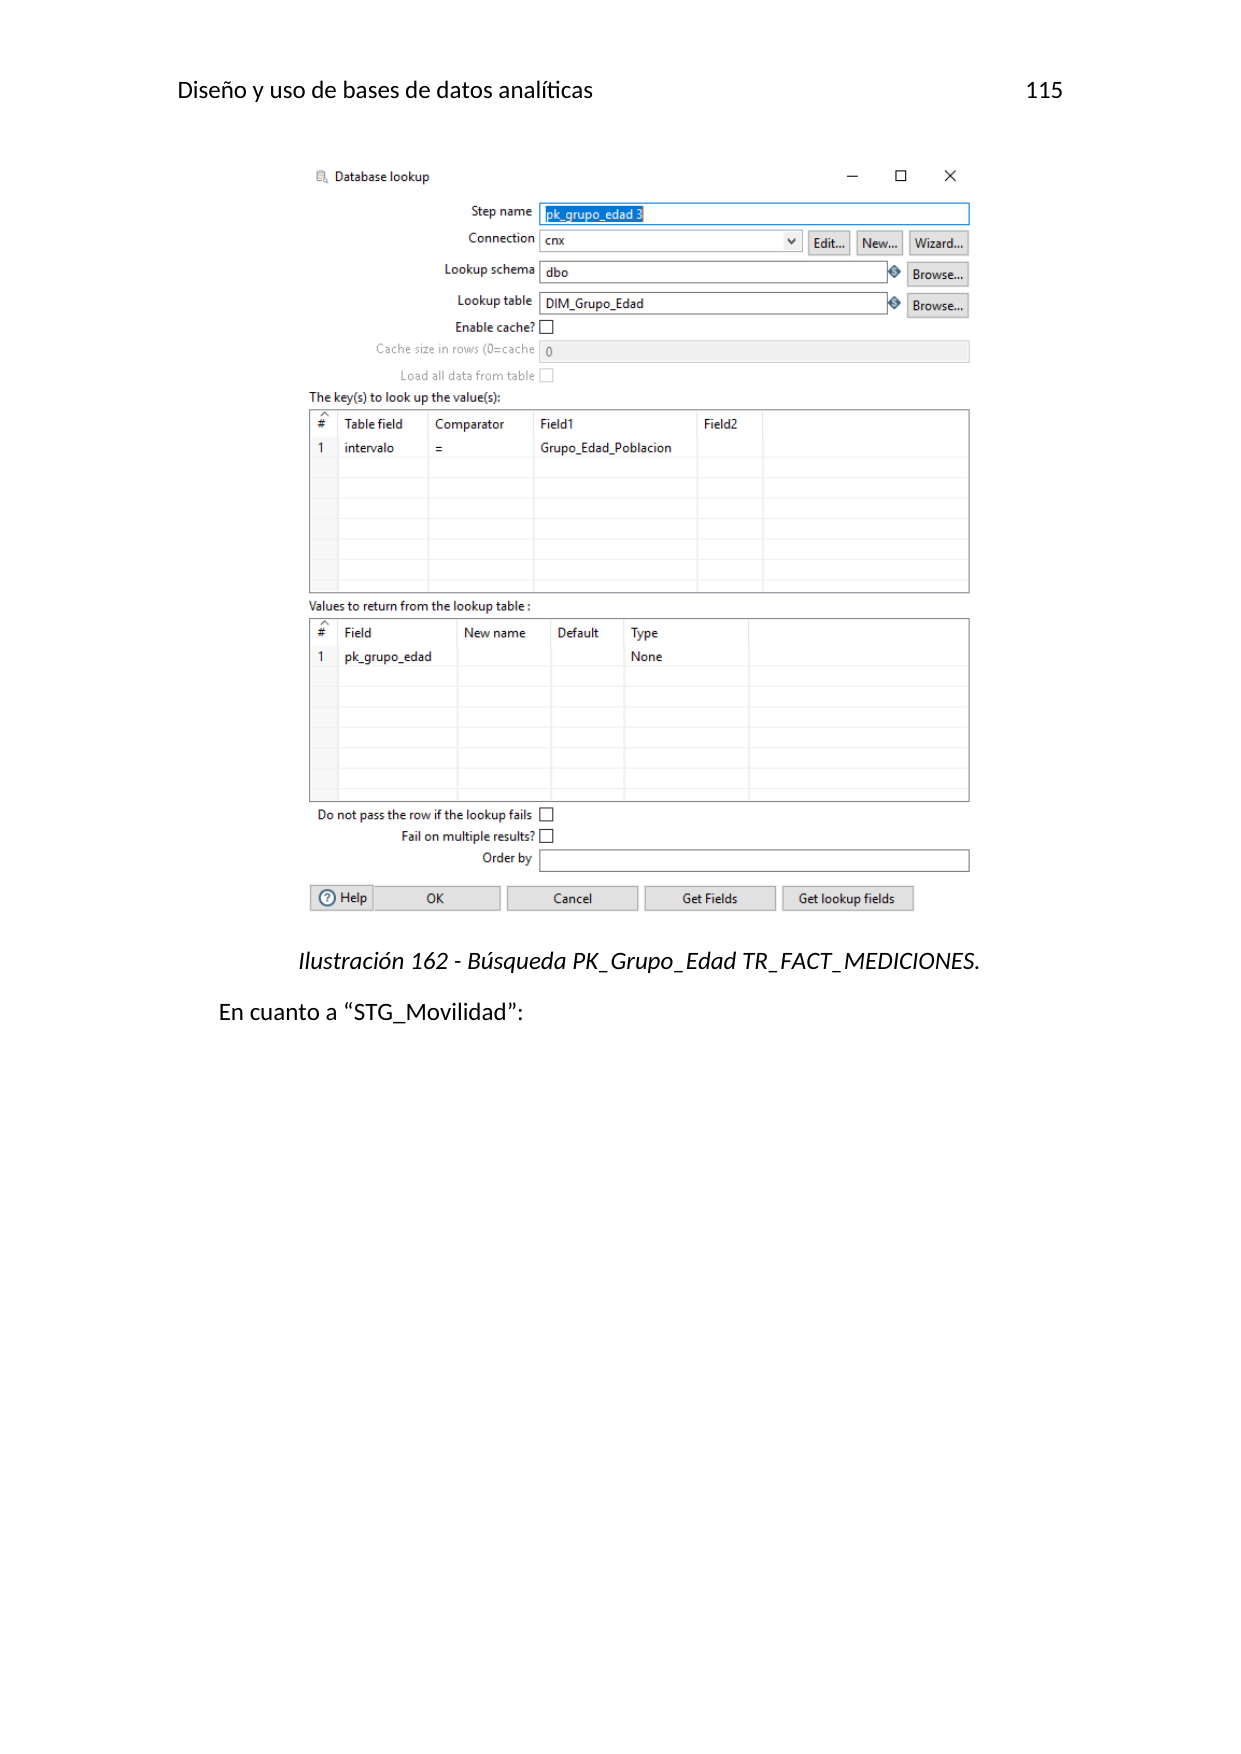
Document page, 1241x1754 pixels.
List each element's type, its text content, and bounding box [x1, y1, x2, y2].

text Ilustración 162 - Búsqueda PK_Grupo_Edad TR_FACT_MEDICIONES. [177, 945, 1063, 975]
text En cuanto a “STG_Movilidad”: [177, 996, 1063, 1027]
picture [308, 165, 974, 914]
